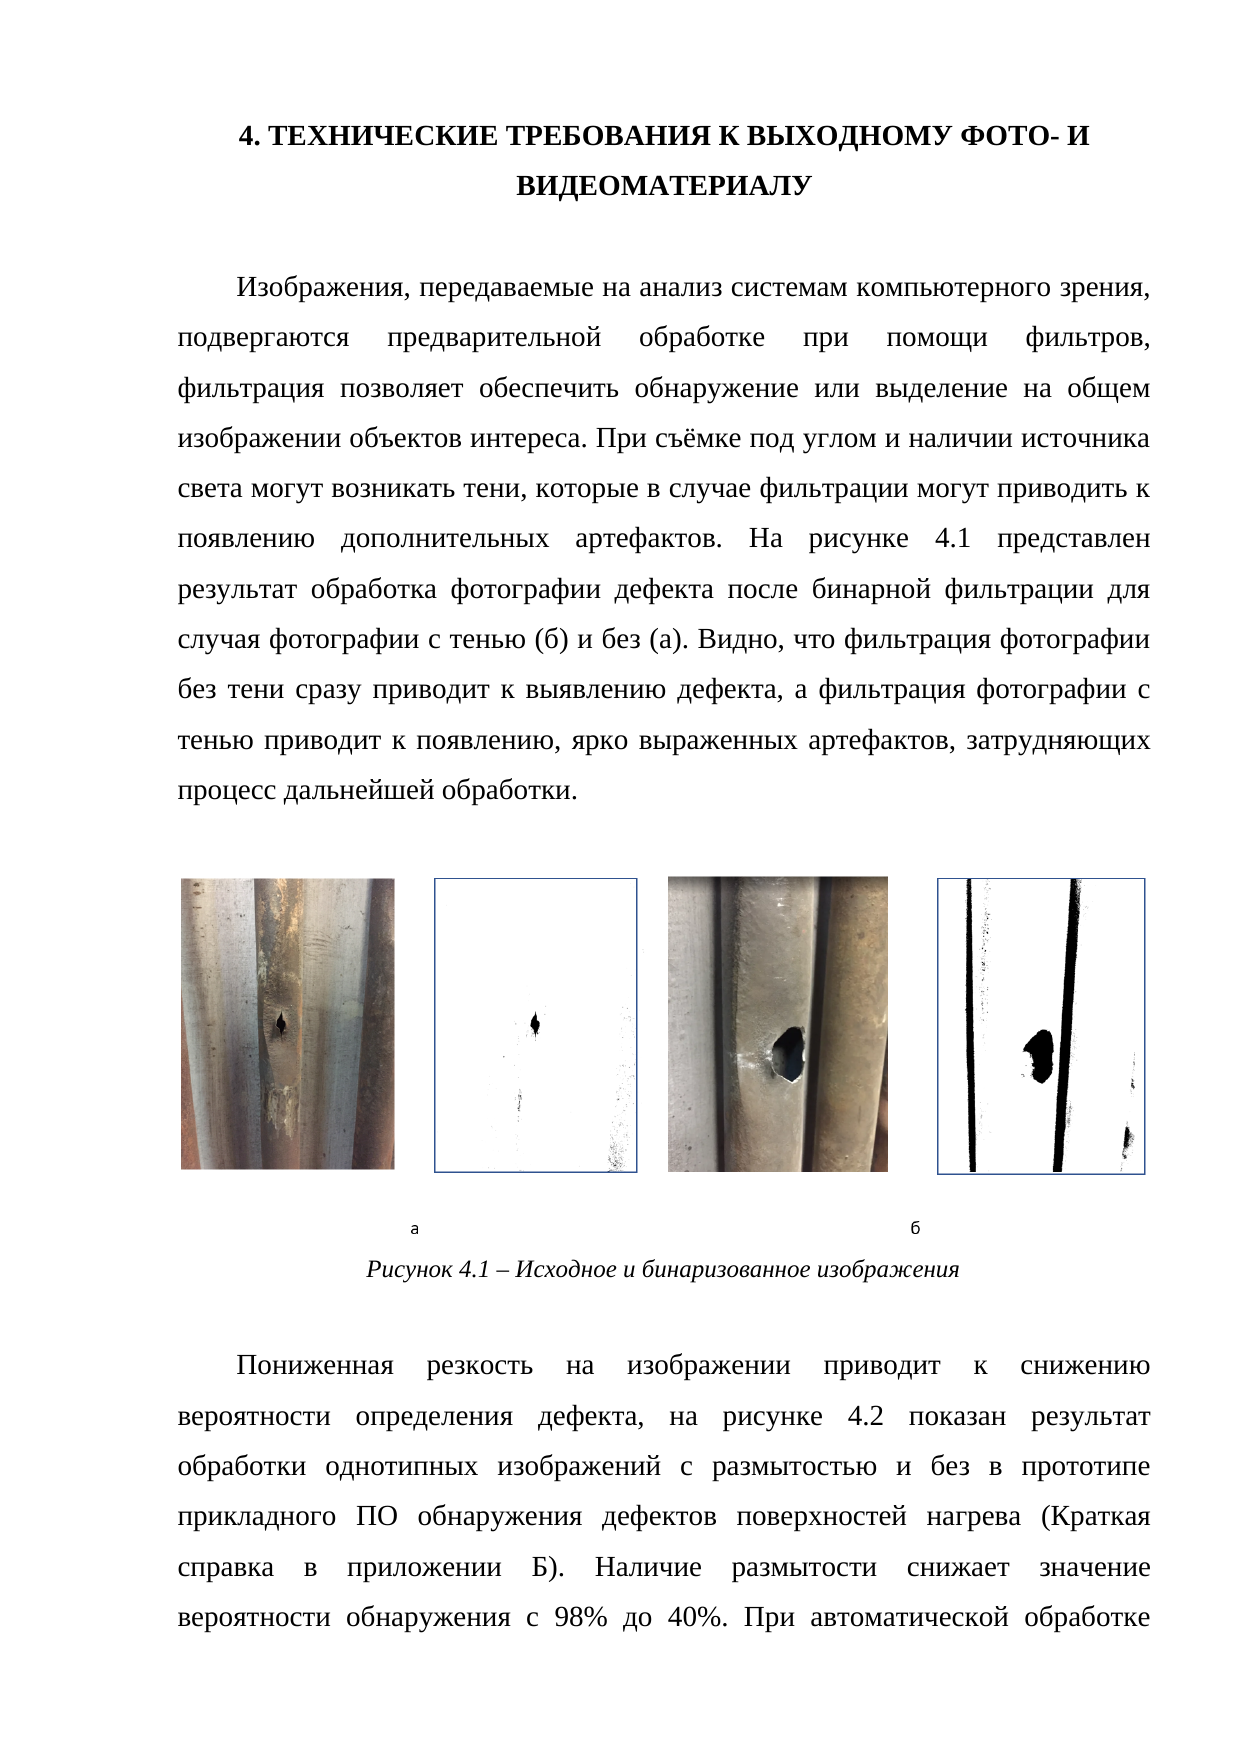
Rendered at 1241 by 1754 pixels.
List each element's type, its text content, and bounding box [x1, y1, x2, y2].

picture [177, 872, 1152, 1240]
text Изображения, передаваемые на анализ системам компьютерного зрения, подвергаются предварительной обработке при помощи фильтров, фильтрация позволяет обеспечить обнаружение или выделение на общем изображении объектов интереса. При съёмке под углом и наличии источника света могут возникать тени, которые в случае фильтрации могут приводить к появлению дополнительных артефактов. На рисунке 4.1 представлен результат обработка фотографии дефекта после бинарной фильтрации для случая фотографии с тенью (б) и без (а). Видно, что фильтрация фотографии без тени сразу приводит к выявлению дефекта, а фильтрация фотографии с тенью приводит к появлению, ярко выраженных артефактов, затрудняющих процесс дальнейшей обработки. [177, 269, 1152, 806]
text Рисунок 4.1 – Исходное и бинаризованное изображения [177, 1240, 1152, 1283]
subtitle 4. ТЕХНИЧЕСКИЕ ТРЕБОВАНИЯ К ВЫХОДНОМУ ФОТО- И ВИДЕОМАТЕРИАЛУ [177, 118, 1152, 202]
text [177, 1347, 1152, 1633]
